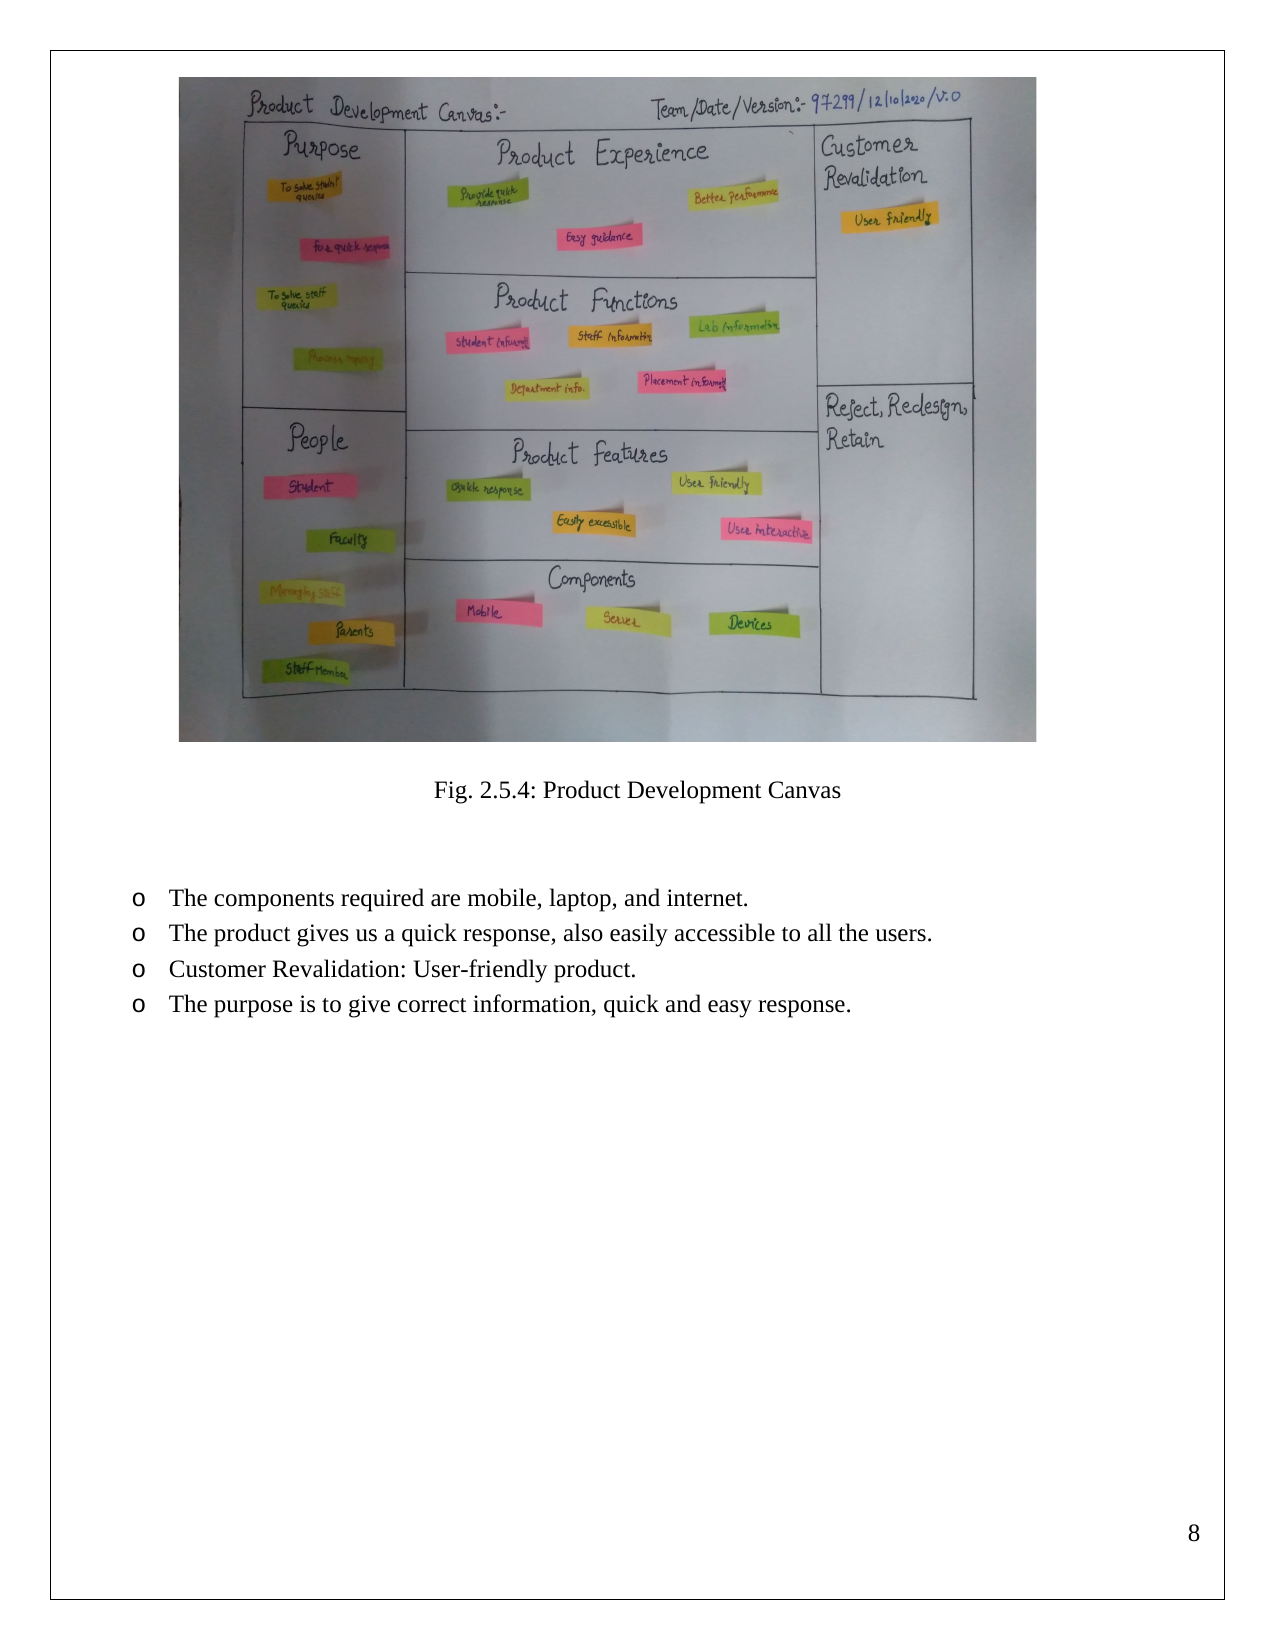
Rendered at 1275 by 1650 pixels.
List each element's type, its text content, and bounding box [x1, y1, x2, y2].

list The product gives us a quick response, also easily accessible to all the users. [131, 918, 1200, 949]
text Fig. 2.5.4: Product Development Canvas [75, 775, 1200, 804]
list Customer Revalidation: User-friendly product. [131, 954, 1200, 984]
list The purpose is to give correct information, quick and easy response. [131, 989, 1200, 1020]
list The components required are mobile, laptop, and internet. [131, 883, 1200, 914]
